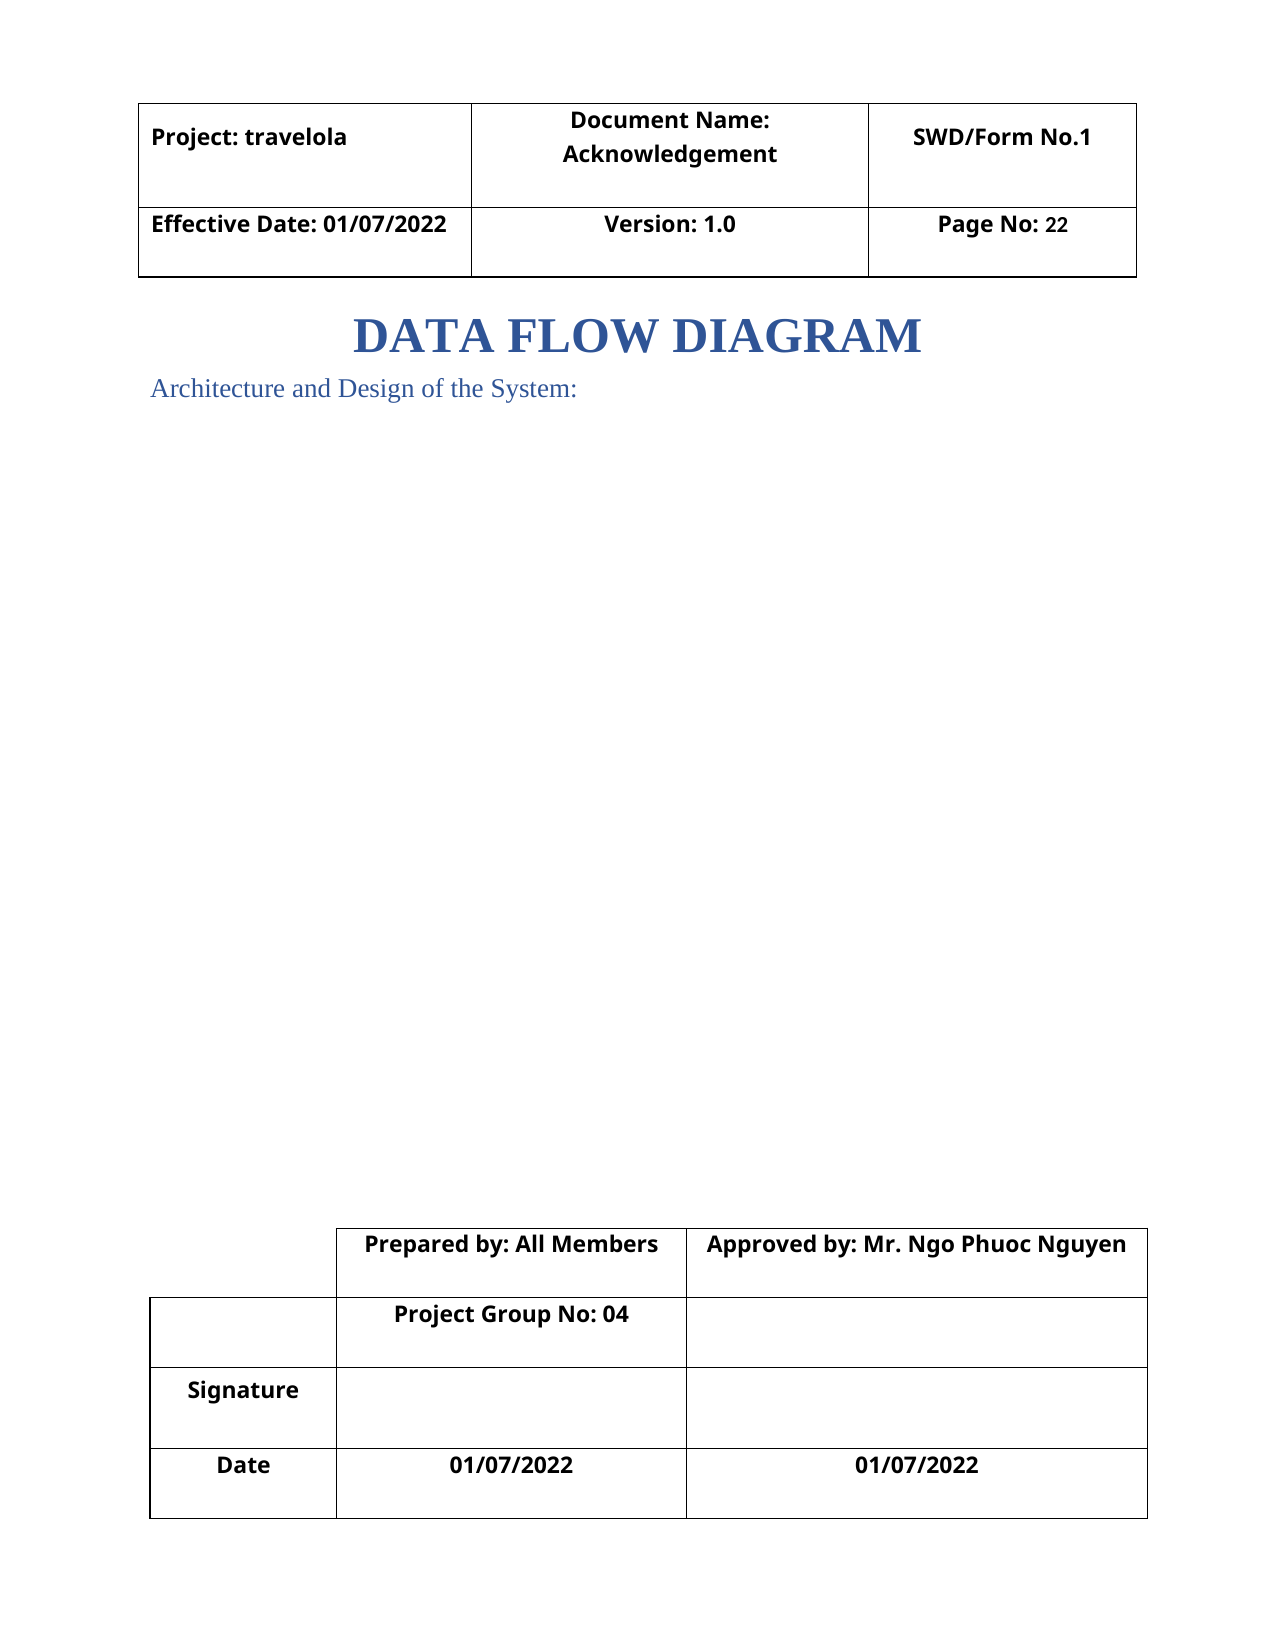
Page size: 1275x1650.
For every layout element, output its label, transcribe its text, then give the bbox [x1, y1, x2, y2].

subtitle DATA FLOW DIAGRAM [150, 305, 1125, 363]
subtitle Architecture and Design of the System: [150, 372, 1125, 403]
